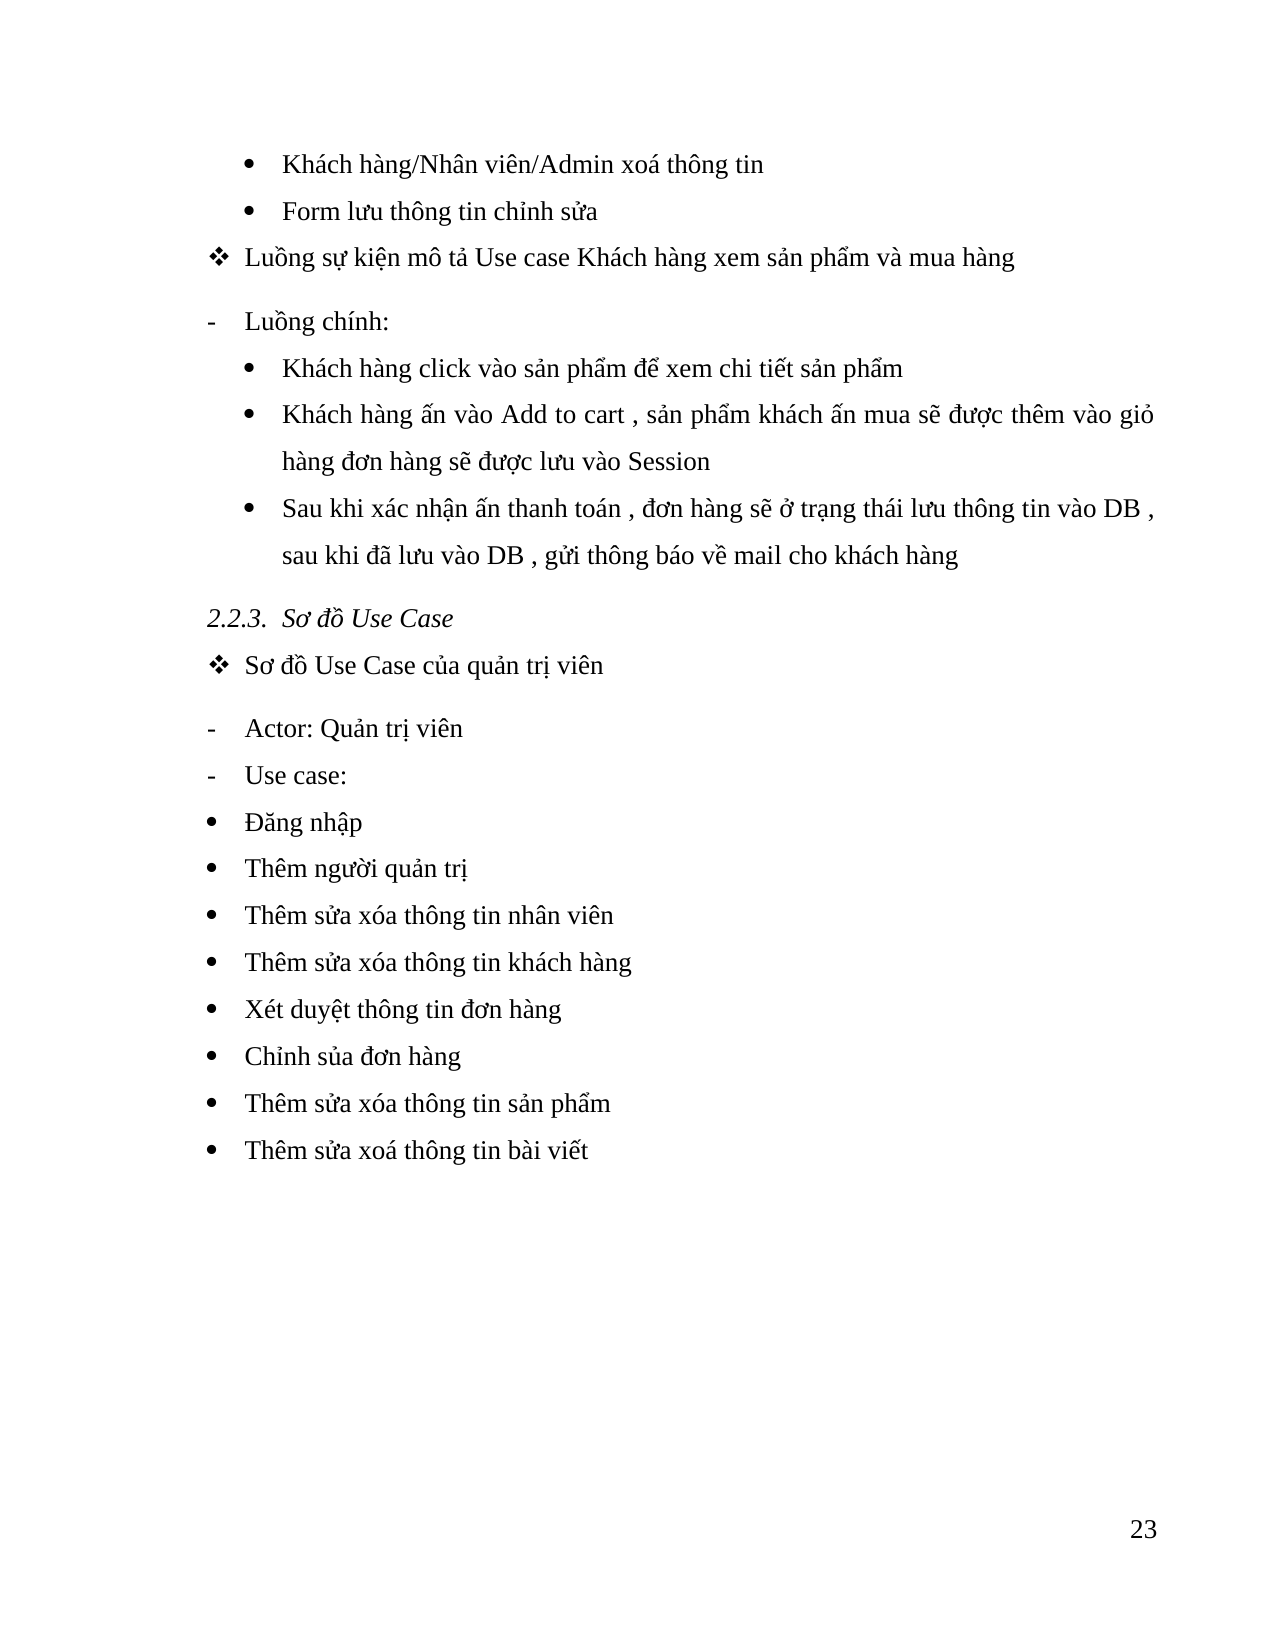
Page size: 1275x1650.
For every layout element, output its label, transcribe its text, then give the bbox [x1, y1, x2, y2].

list Khách hàng ấn vào Add to cart , sản phẩm khách ấn mua sẽ được thêm vào giỏ hàng đơn hàng sẽ được lưu vào Session [244, 398, 1157, 476]
list Thêm sửa xóa thông tin nhân viên [207, 899, 1157, 931]
list Use case: [207, 759, 1157, 790]
list Đăng nhập [207, 806, 1157, 837]
list Sau khi xác nhận ấn thanh toán , đơn hàng sẽ ở trạng thái lưu thông tin vào DB , sau khi đã lưu vào DB , gửi thông báo về mail cho khách hàng [244, 492, 1157, 570]
list Thêm người quản trị [207, 852, 1157, 884]
list Xét duyệt thông tin đơn hàng [207, 993, 1157, 1024]
list Chỉnh sủa đơn hàng [207, 1040, 1157, 1071]
list Thêm sửa xóa thông tin khách hàng [207, 946, 1157, 977]
list Thêm sửa xóa thông tin sản phẩm [207, 1087, 1157, 1118]
list Luồng chính: [207, 305, 1157, 336]
list Khách hàng/Nhân viên/Admin xoá thông tin [244, 148, 1157, 179]
list Khách hàng click vào sản phẩm để xem chi tiết sản phẩm [244, 352, 1157, 383]
list Actor: Quản trị viên [207, 712, 1157, 743]
list Form lưu thông tin chỉnh sửa [244, 194, 1157, 226]
list Sơ đồ Use Case của quản trị viên [207, 649, 1157, 680]
subtitle Sơ đồ Use Case [207, 602, 1157, 633]
list Luồng sự kiện mô tả Use case Khách hàng xem sản phẩm và mua hàng [207, 241, 1157, 273]
list Thêm sửa xoá thông tin bài viết [207, 1134, 1157, 1165]
